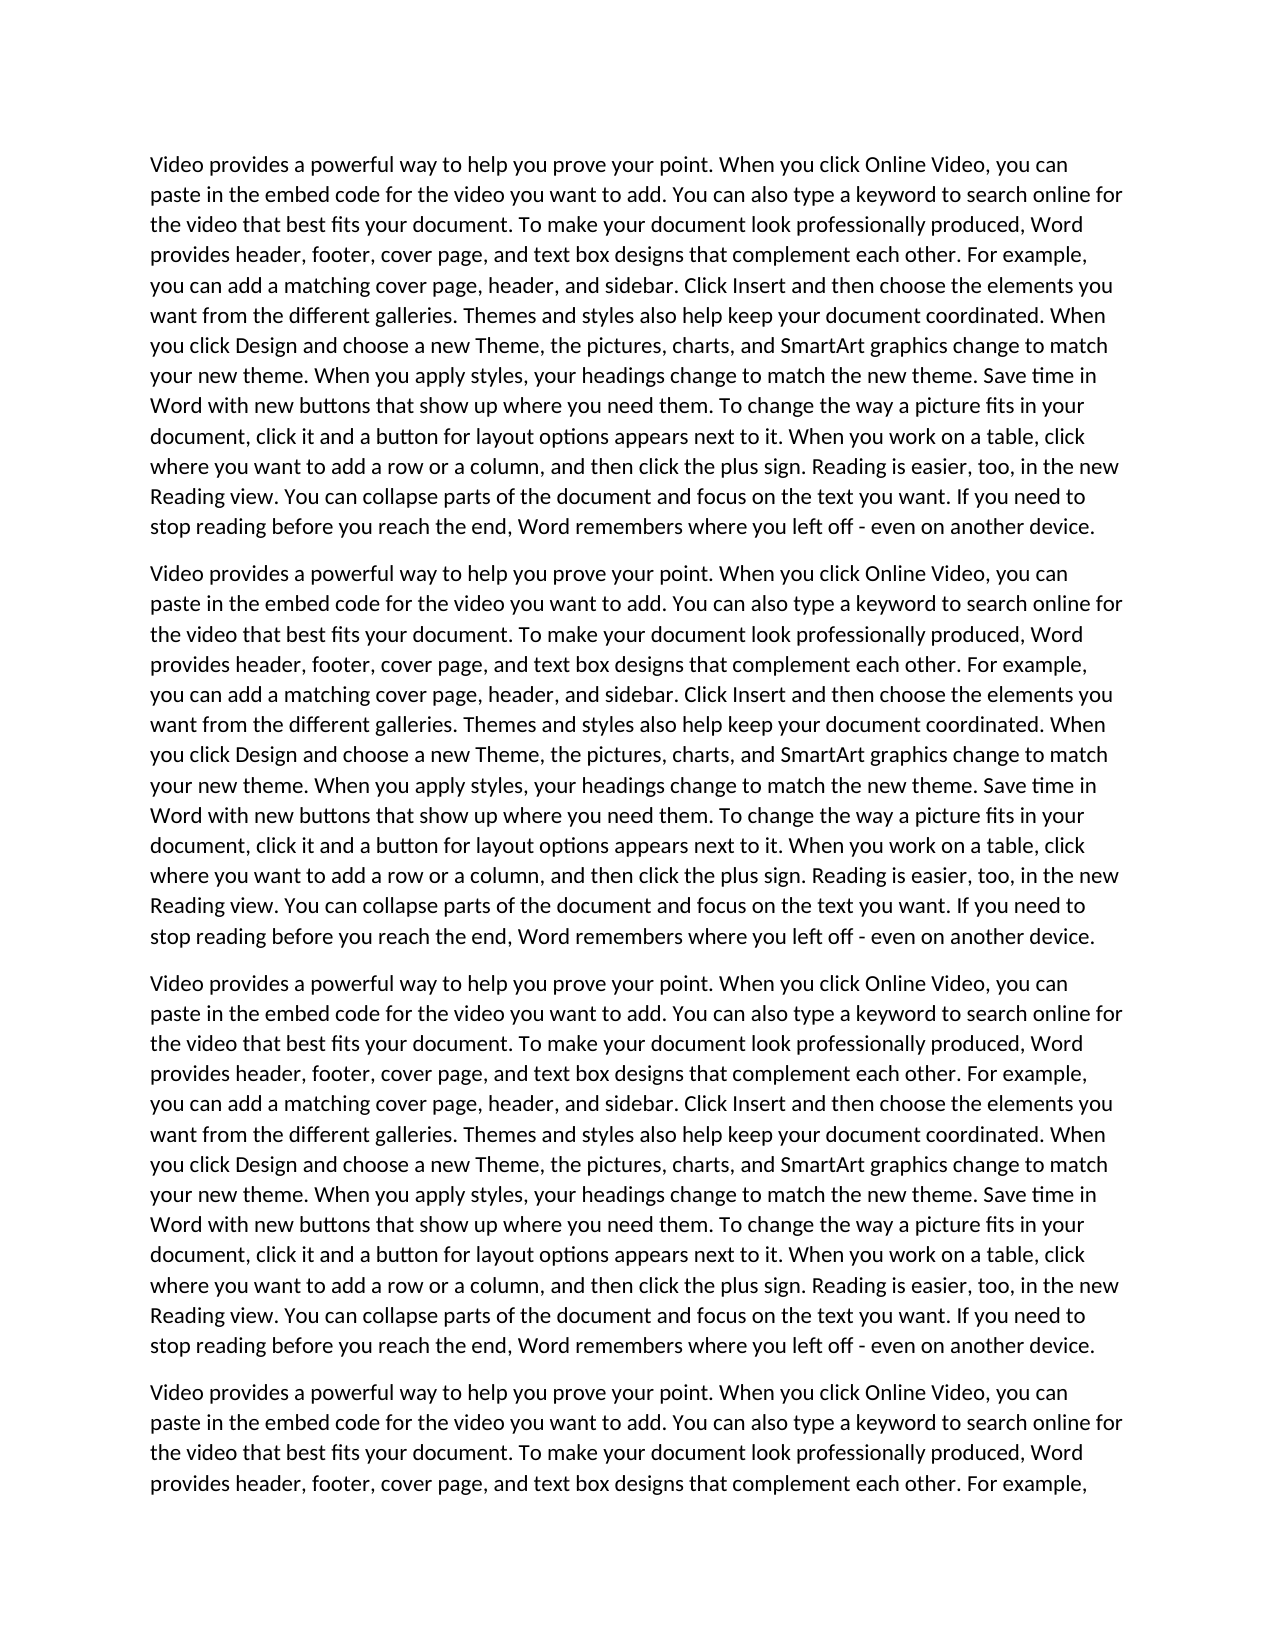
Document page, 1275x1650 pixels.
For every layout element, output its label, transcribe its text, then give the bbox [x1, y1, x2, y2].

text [150, 1378, 1125, 1497]
